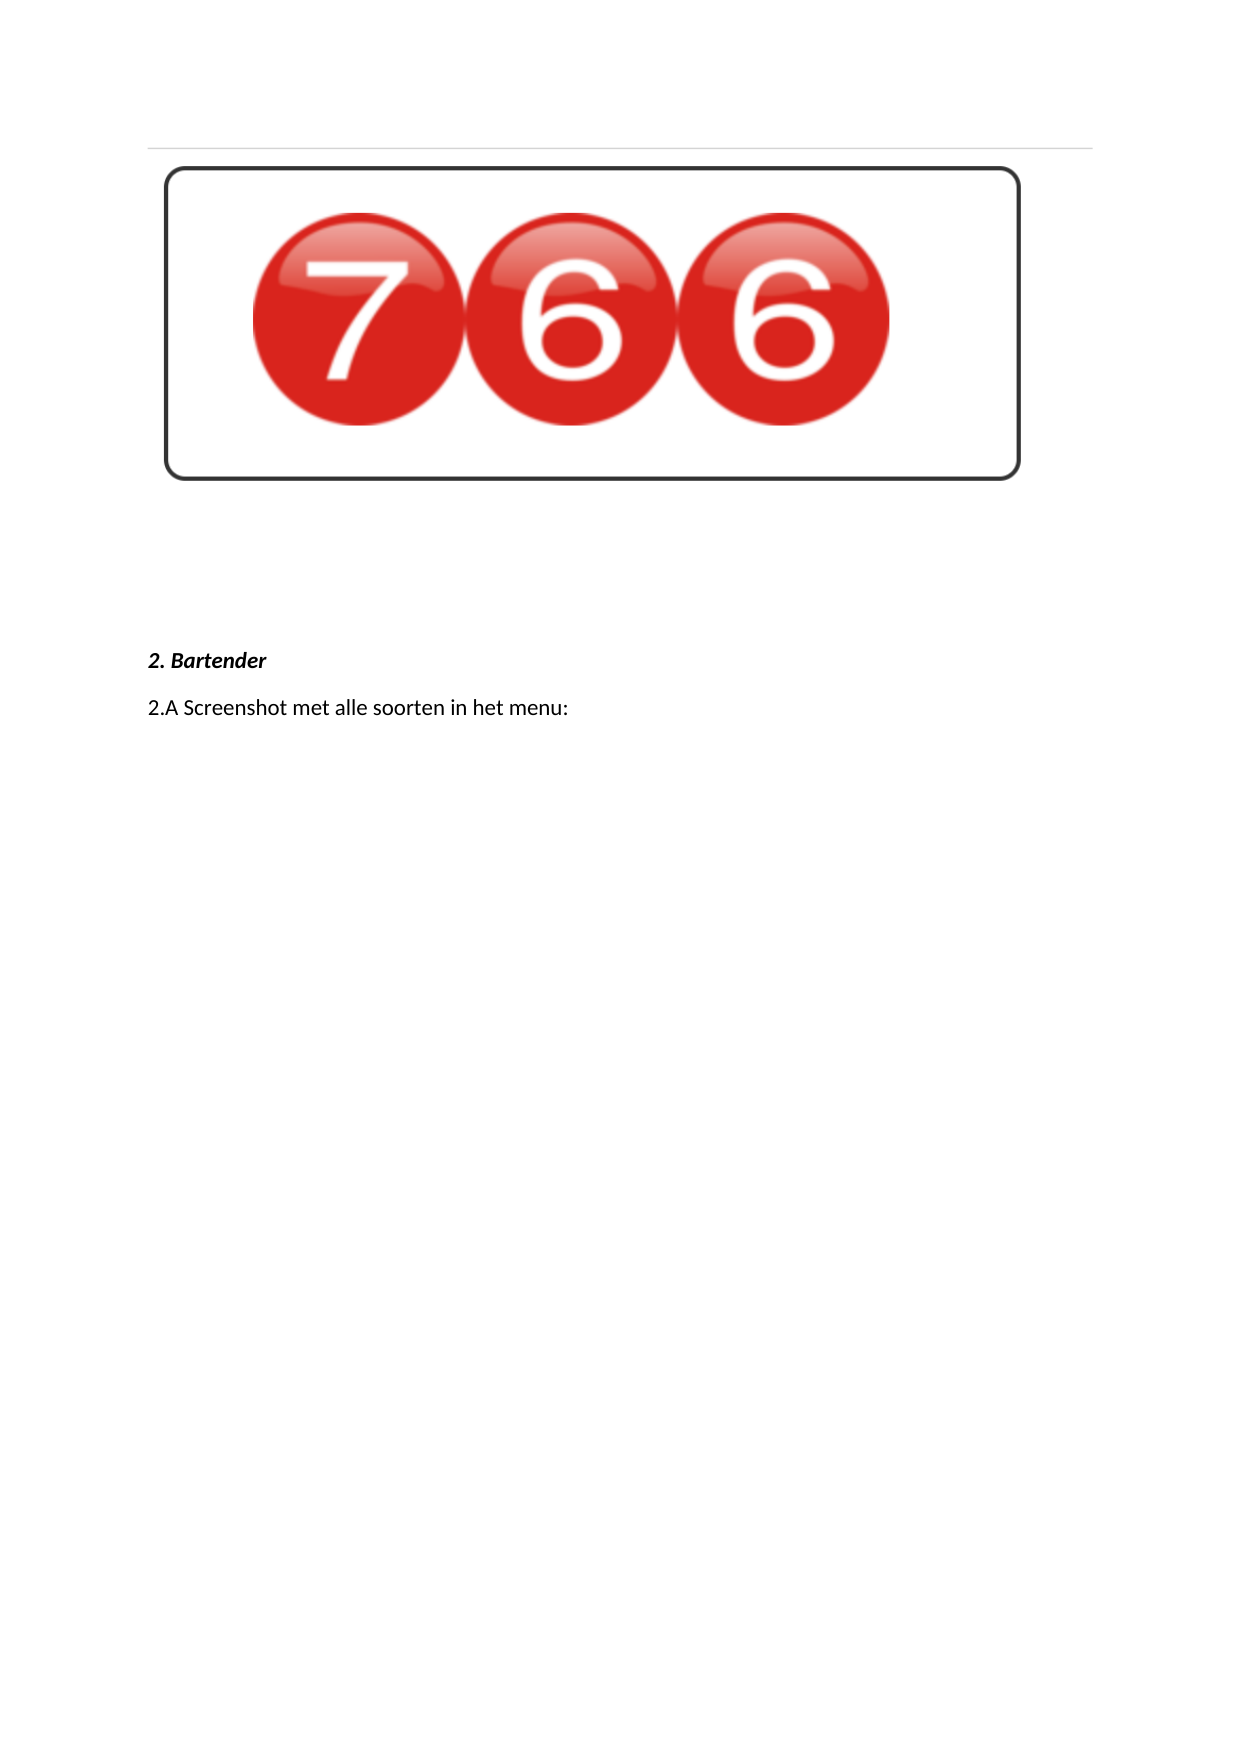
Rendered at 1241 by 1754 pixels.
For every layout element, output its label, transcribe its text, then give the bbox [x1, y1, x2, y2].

text 2. Bartender [148, 646, 1093, 674]
picture [147, 147, 1093, 534]
text 2.A Screenshot met alle soorten in het menu: [148, 693, 1093, 721]
